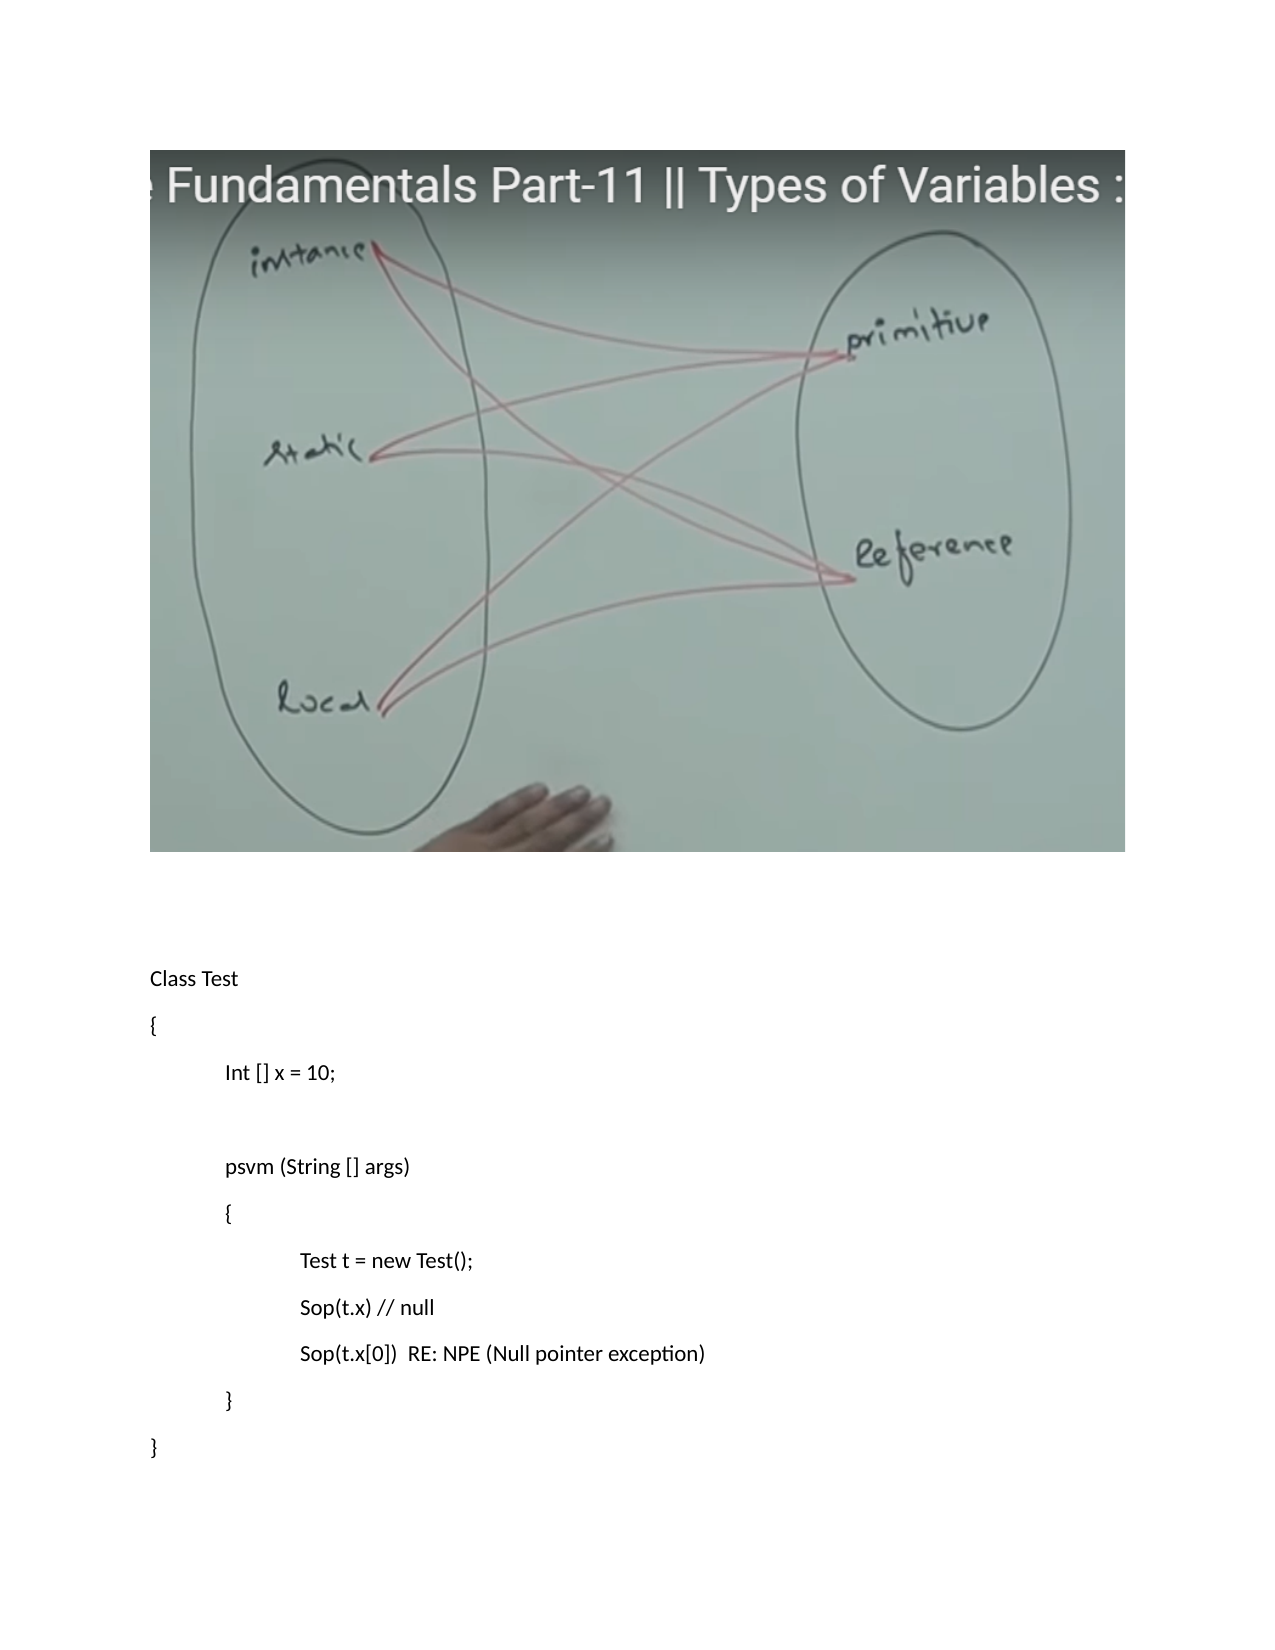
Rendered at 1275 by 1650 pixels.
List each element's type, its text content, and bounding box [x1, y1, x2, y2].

picture [150, 150, 1125, 852]
text Test t = new Test(); [150, 1246, 1125, 1274]
text Class Test [150, 964, 1125, 992]
text } [150, 1386, 1125, 1414]
text psvm (String [] args) [150, 1152, 1125, 1180]
text { [150, 1011, 1125, 1039]
text { [150, 1199, 1125, 1227]
text Int [] x = 10; [150, 1058, 1125, 1086]
text } [150, 1433, 1125, 1461]
text Sop(t.x[0]) RE: NPE (Null pointer exception) [150, 1339, 1125, 1367]
text Sop(t.x) // null [150, 1293, 1125, 1321]
